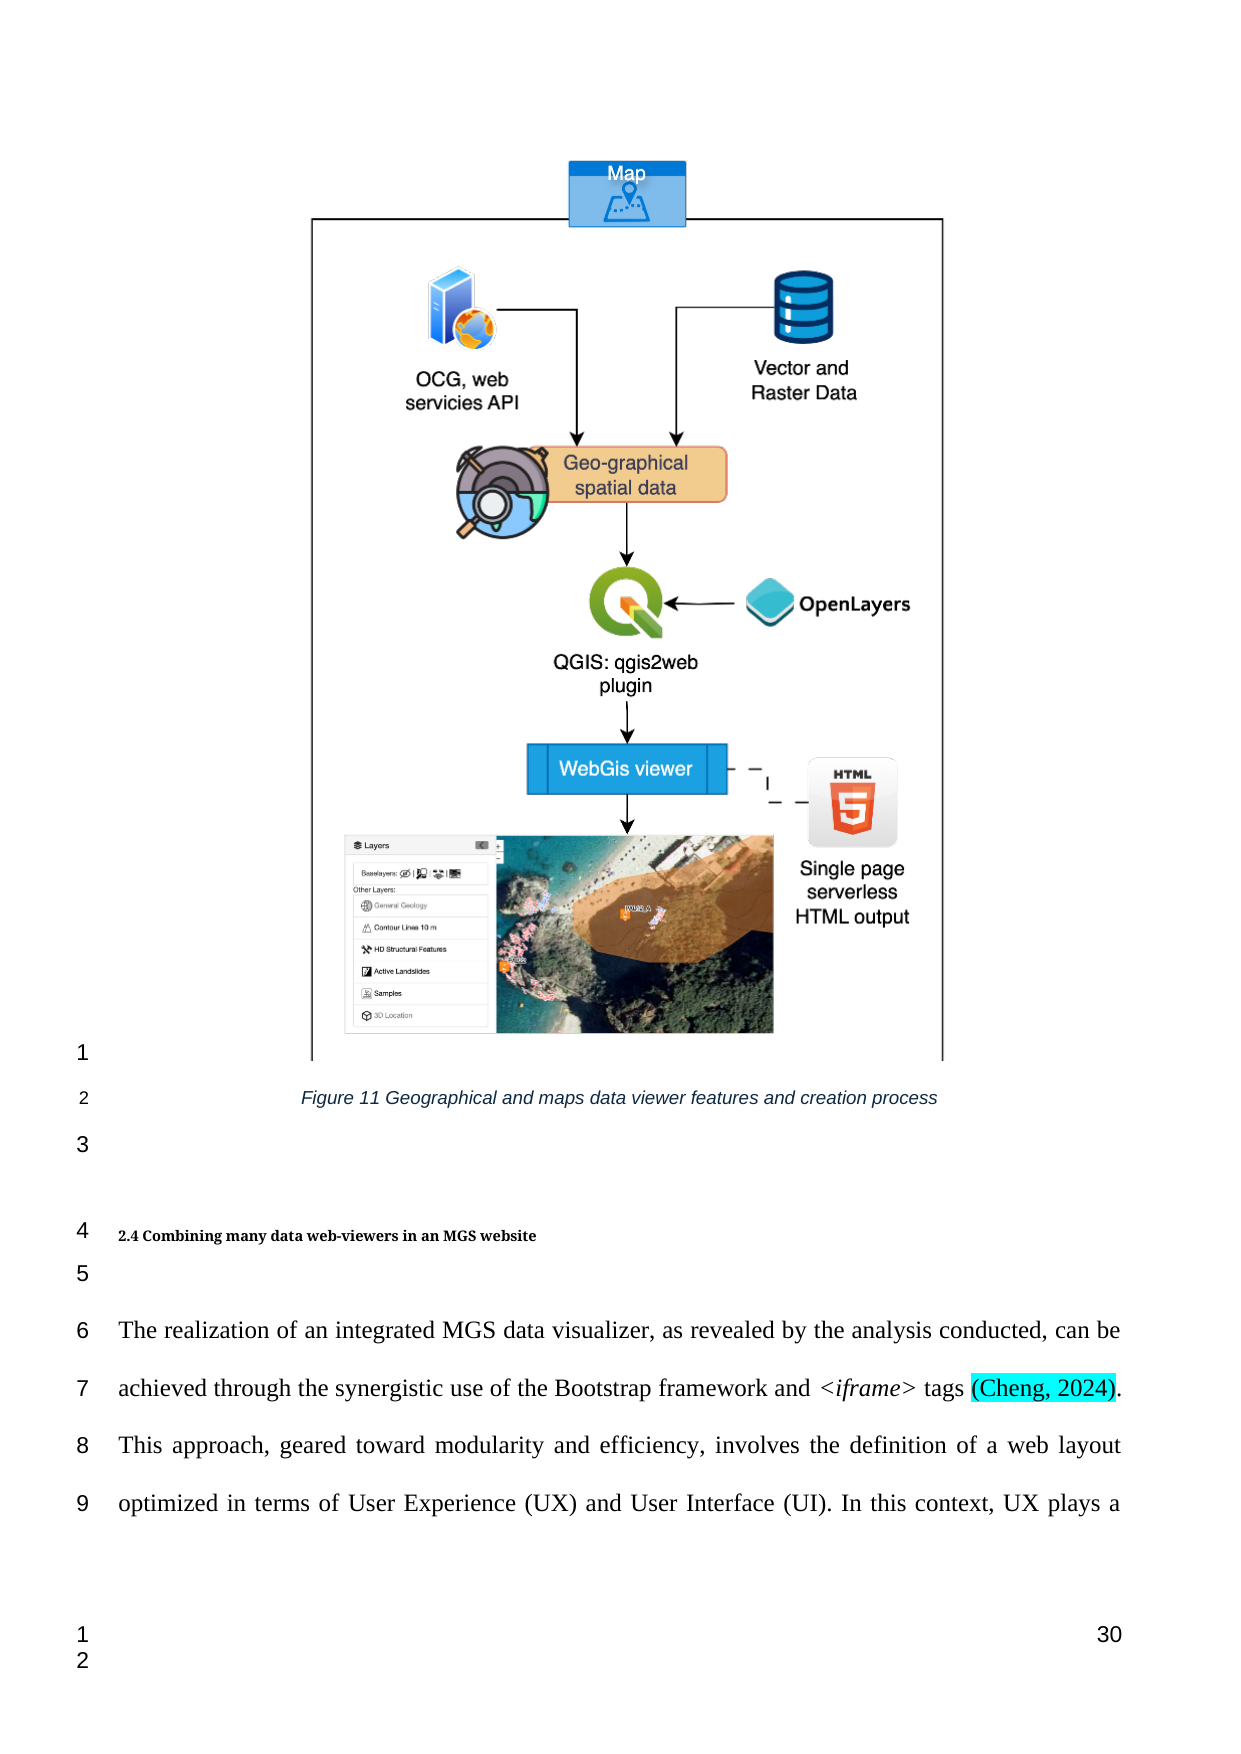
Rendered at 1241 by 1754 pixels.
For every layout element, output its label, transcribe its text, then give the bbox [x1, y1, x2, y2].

subtitle 2.4 Combining many data web-viewers in an MGS website [118, 1211, 1122, 1246]
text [118, 1316, 1122, 1517]
picture [279, 147, 962, 1061]
